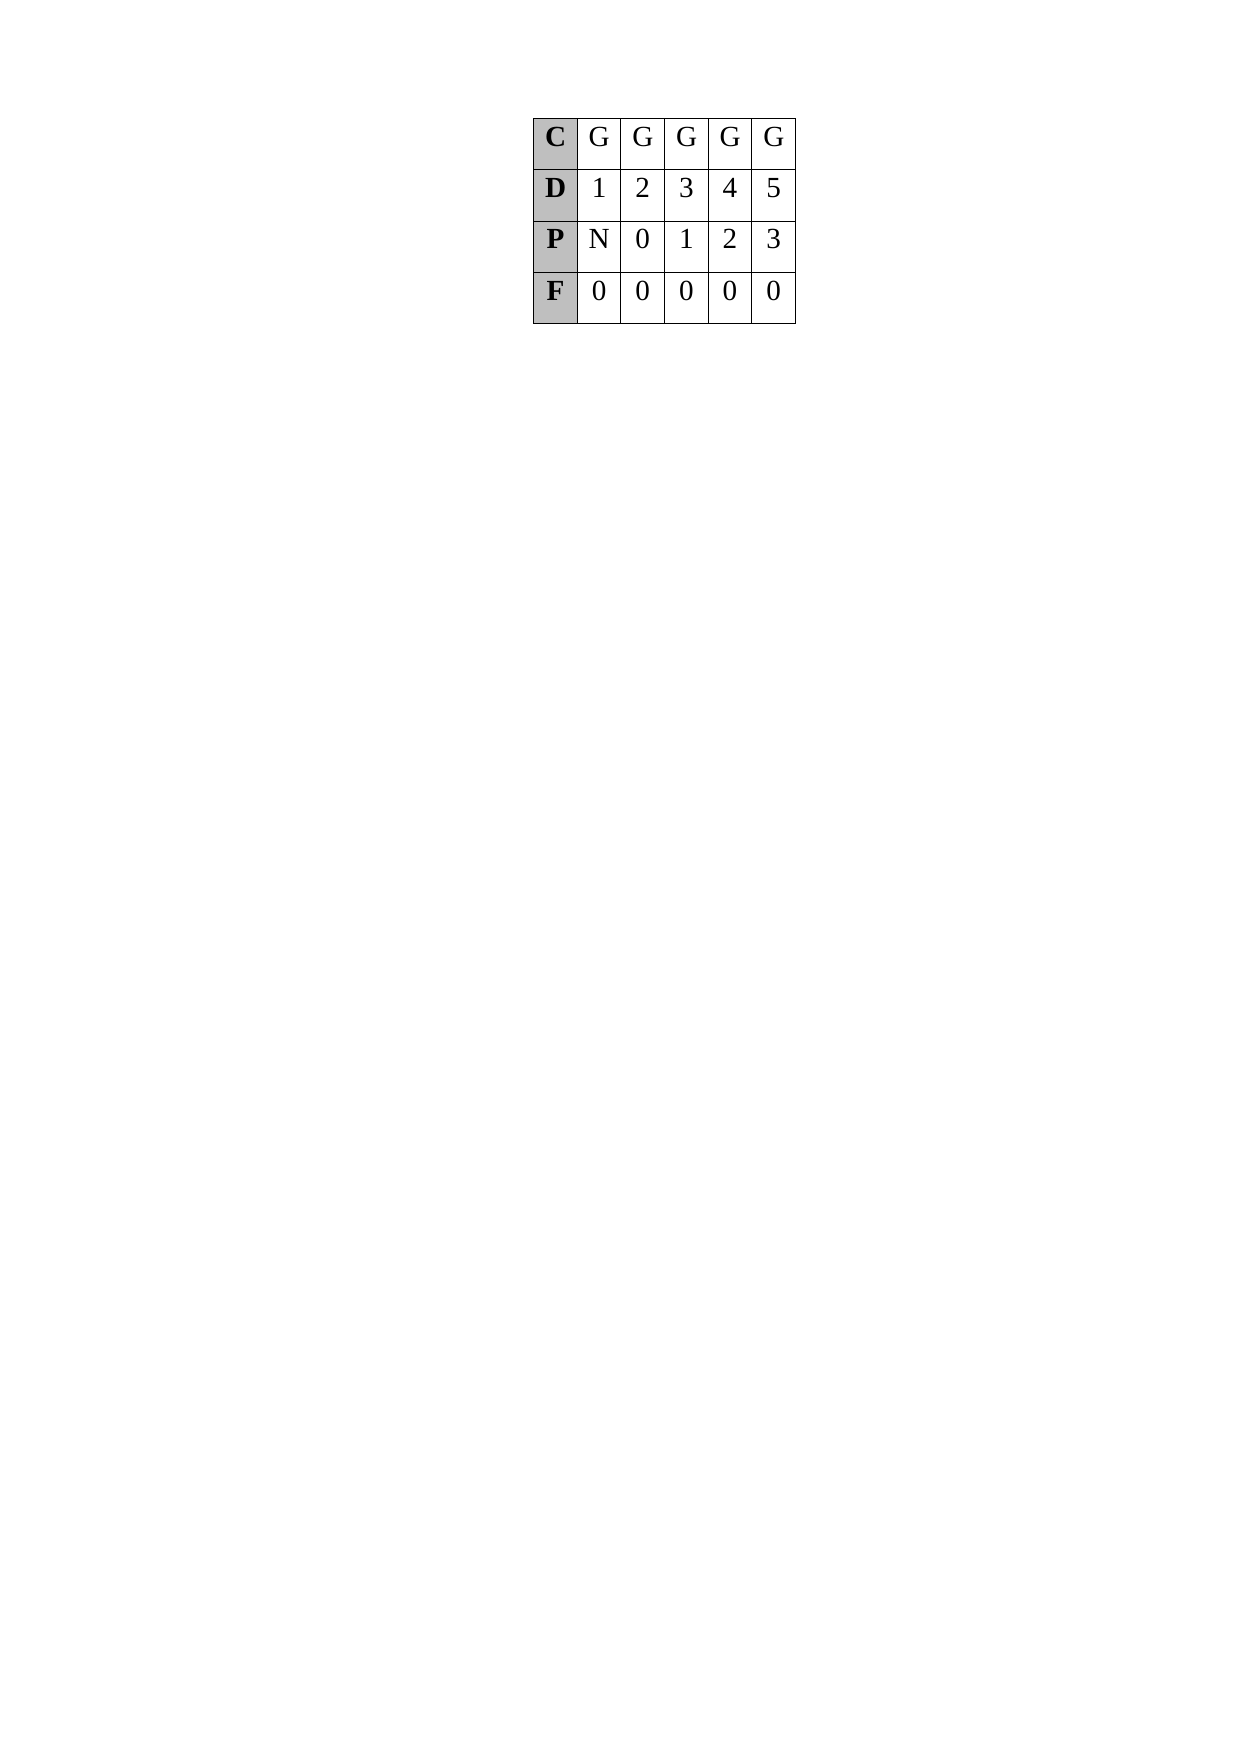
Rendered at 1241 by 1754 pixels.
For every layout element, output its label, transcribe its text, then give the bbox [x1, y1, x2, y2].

table_cell 4 [709, 170, 751, 221]
table_cell P [534, 222, 577, 272]
table_cell 3 [665, 170, 708, 221]
table_cell 0 [709, 273, 751, 323]
table_cell 2 [621, 170, 664, 221]
table_cell F [534, 273, 577, 323]
table_cell 5 [752, 170, 795, 221]
table_cell 3 [752, 222, 795, 272]
table_header C [534, 119, 577, 169]
table_cell 0 [665, 273, 708, 323]
table_header G [621, 119, 664, 169]
table_header G [752, 119, 795, 169]
table_header G [665, 119, 708, 169]
table_cell N [578, 222, 620, 272]
table_cell 0 [621, 273, 664, 323]
table_cell 0 [621, 222, 664, 272]
table_cell 1 [665, 222, 708, 272]
table_cell 1 [578, 170, 620, 221]
table_cell 2 [709, 222, 751, 272]
table_cell 0 [578, 273, 620, 323]
table_header G [578, 119, 620, 169]
table_header G [709, 119, 751, 169]
table_cell 0 [752, 273, 795, 323]
table_cell D [534, 170, 577, 221]
